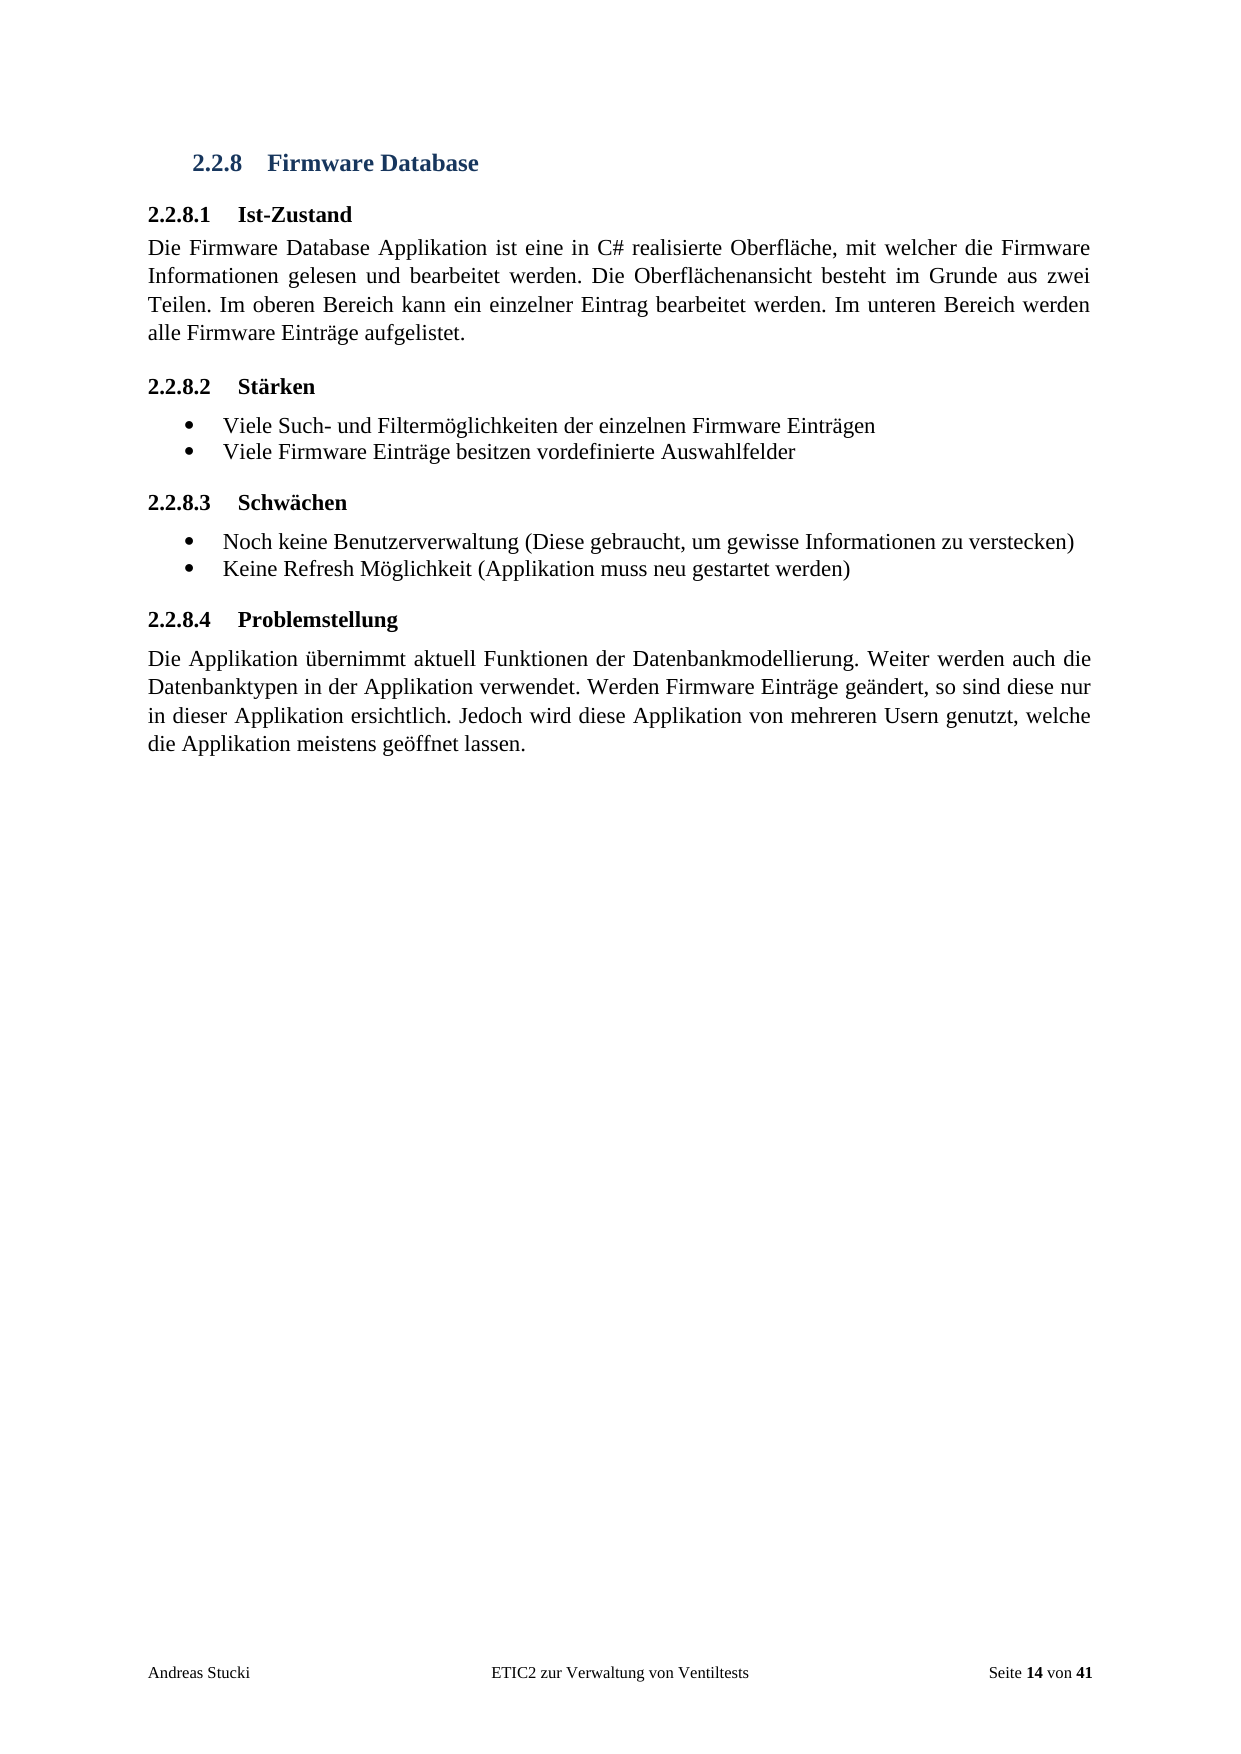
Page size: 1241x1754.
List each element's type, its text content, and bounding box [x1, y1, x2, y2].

subtitle Schwächen [148, 489, 1092, 516]
subtitle Stärken [148, 373, 1092, 399]
text Die Firmware Database Applikation ist eine in C# realisierte Oberfläche, mit welcher die Firmware Informationen gelesen und bearbeitet werden. Die Oberflächenansicht besteht im Grunde aus zwei Teilen. Im oberen Bereich kann ein einzelner Eintrag bearbeitet werden. Im unteren Bereich werden alle Firmware Einträge aufgelistet. [148, 234, 1092, 346]
text Die Applikation übernimmt aktuell Funktionen der Datenbankmodellierung. Weiter werden auch die Datenbanktypen in der Applikation verwendet. Werden Firmware Einträge geändert, so sind diese nur in dieser Applikation ersichtlich. Jedoch wird diese Applikation von mehreren Usern genutzt, welche die Applikation meistens geöffnet lassen. [148, 645, 1092, 756]
list Viele Firmware Einträge besitzen vordefinierte Auswahlfelder [185, 438, 1092, 464]
subtitle Firmware Database [192, 148, 1092, 176]
subtitle Problemstellung [148, 606, 1092, 632]
list Viele Such- und Filtermöglichkeiten der einzelnen Firmware Einträgen [185, 412, 1092, 438]
list Noch keine Benutzerverwaltung (Diese gebraucht, um gewisse Informationen zu verstecken) [185, 528, 1092, 554]
subtitle Ist-Zustand [148, 201, 1092, 228]
list Keine Refresh Möglichkeit (Applikation muss neu gestartet werden) [185, 554, 1092, 581]
